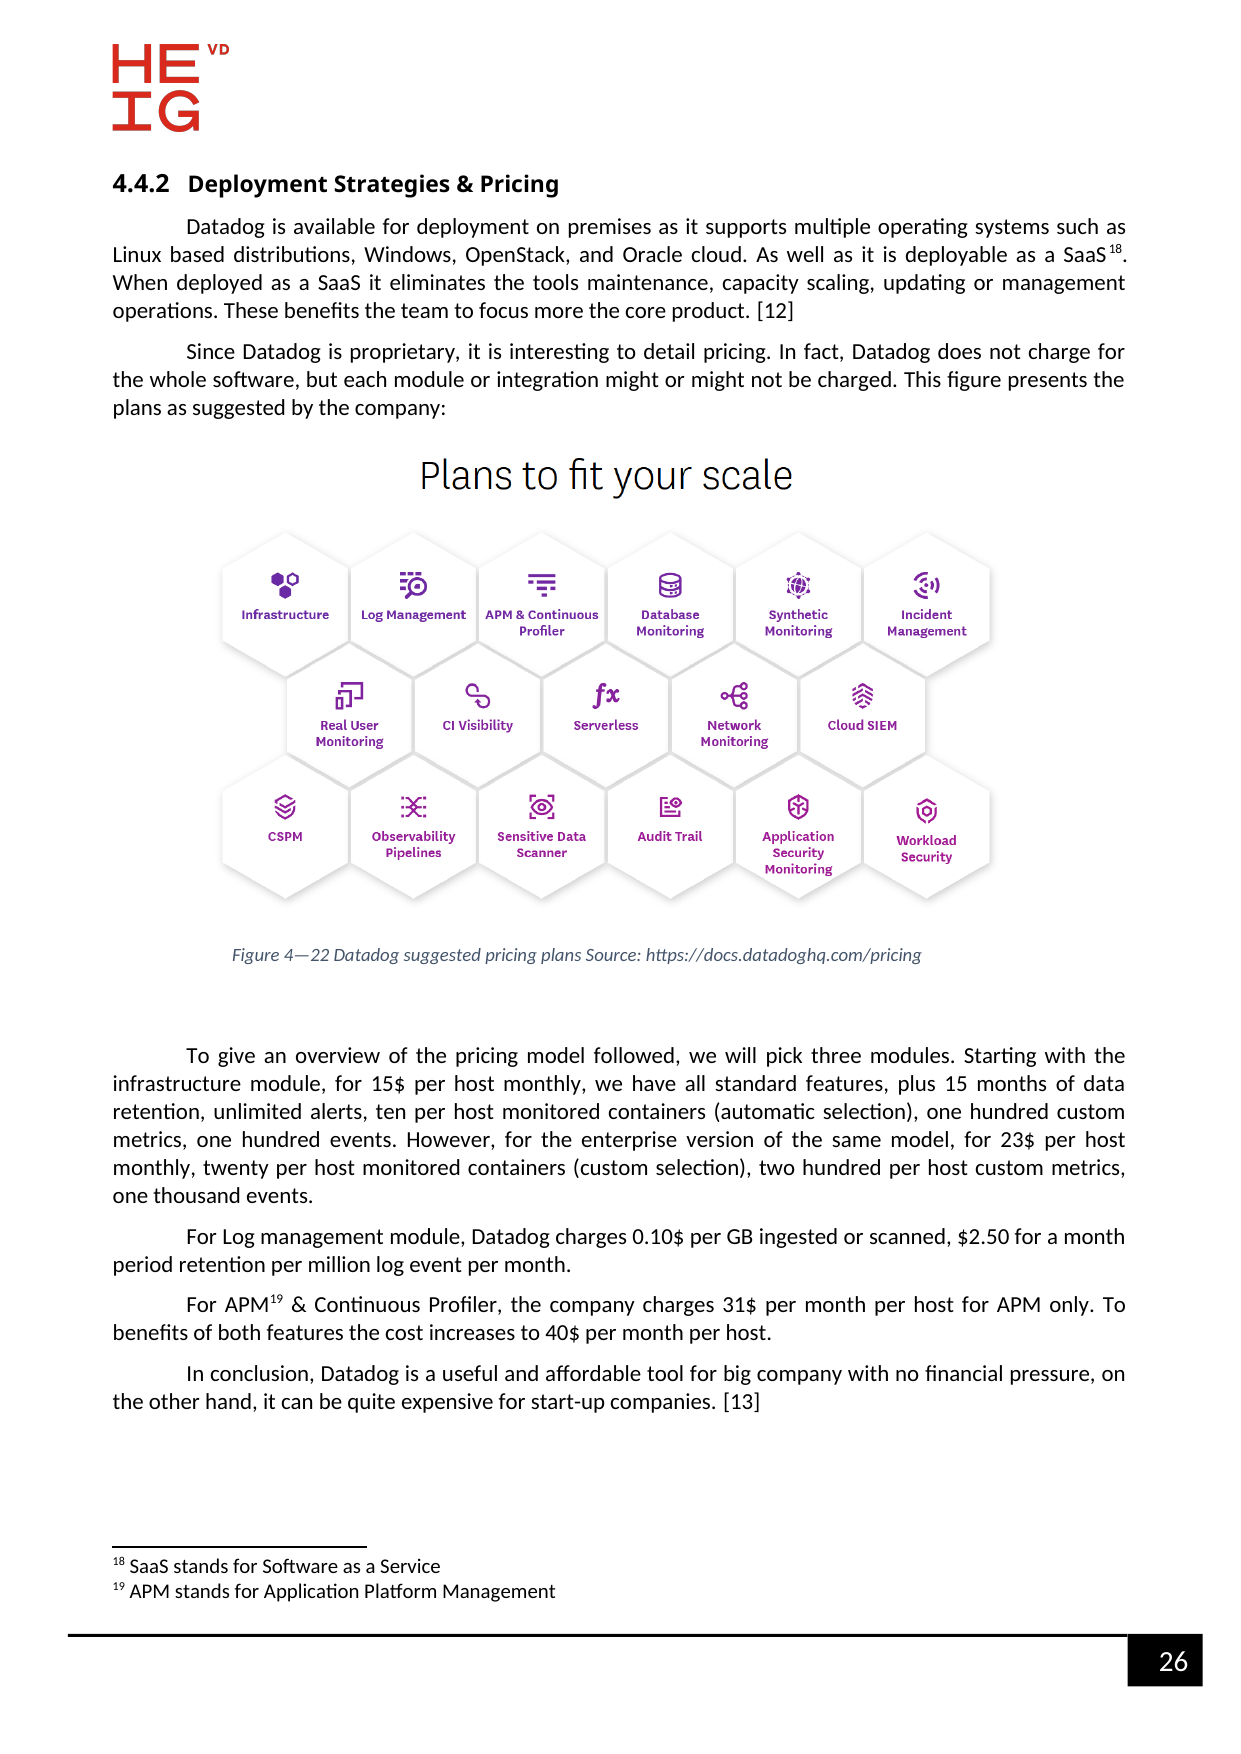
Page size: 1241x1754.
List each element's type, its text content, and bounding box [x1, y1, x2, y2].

text For Log management module, Datadog charges 0.10$ per GB ingested or scanned, $2.50 for a month period retention per million log event per month. [112, 1222, 1128, 1278]
picture [172, 433, 1065, 918]
text For APM & Continuous Profiler, the company charges 31$ per month per host for APM only. To benefits of both features the cost increases to 40$ per month per host. [112, 1291, 1128, 1347]
picture [112, 44, 229, 132]
text In conclusion, Datadog is a useful and affordable tool for big company with no financial pressure, on the other hand, it can be quite expensive for start-up companies. [112, 1359, 1128, 1415]
subtitle Deployment Strategies & Pricing [112, 166, 1128, 200]
text To give an overview of the pricing model followed, we will pick three modules. Starting with the infrastructure module, for 15$ per host monthly, we have all standard features, plus 15 months of data retention, unlimited alerts, ten per host monitored containers (automatic selection), one hundred custom metrics, one hundred events. However, for the enterprise version of the same model, for 23$ per host monthly, twenty per host monitored containers (custom selection), two hundred per host custom metrics, one thousand events. [112, 1041, 1128, 1209]
text Since Datadog is proprietary, it is interesting to detail pricing. In fact, Datadog does not charge for the whole software, but each module or integration might or might not be charged. This figure presents the plans as suggested by the company: [112, 337, 1128, 421]
text Datadog is available for deployment on premises as it supports multiple operating systems such as Linux based distributions, Windows, OpenStack, and Oracle cloud. As well as it is deployable as a SaaS. When deployed as a SaaS it eliminates the tools maintenance, capacity scaling, updating or management operations. These benefits the team to focus more the core product. [112, 212, 1128, 324]
